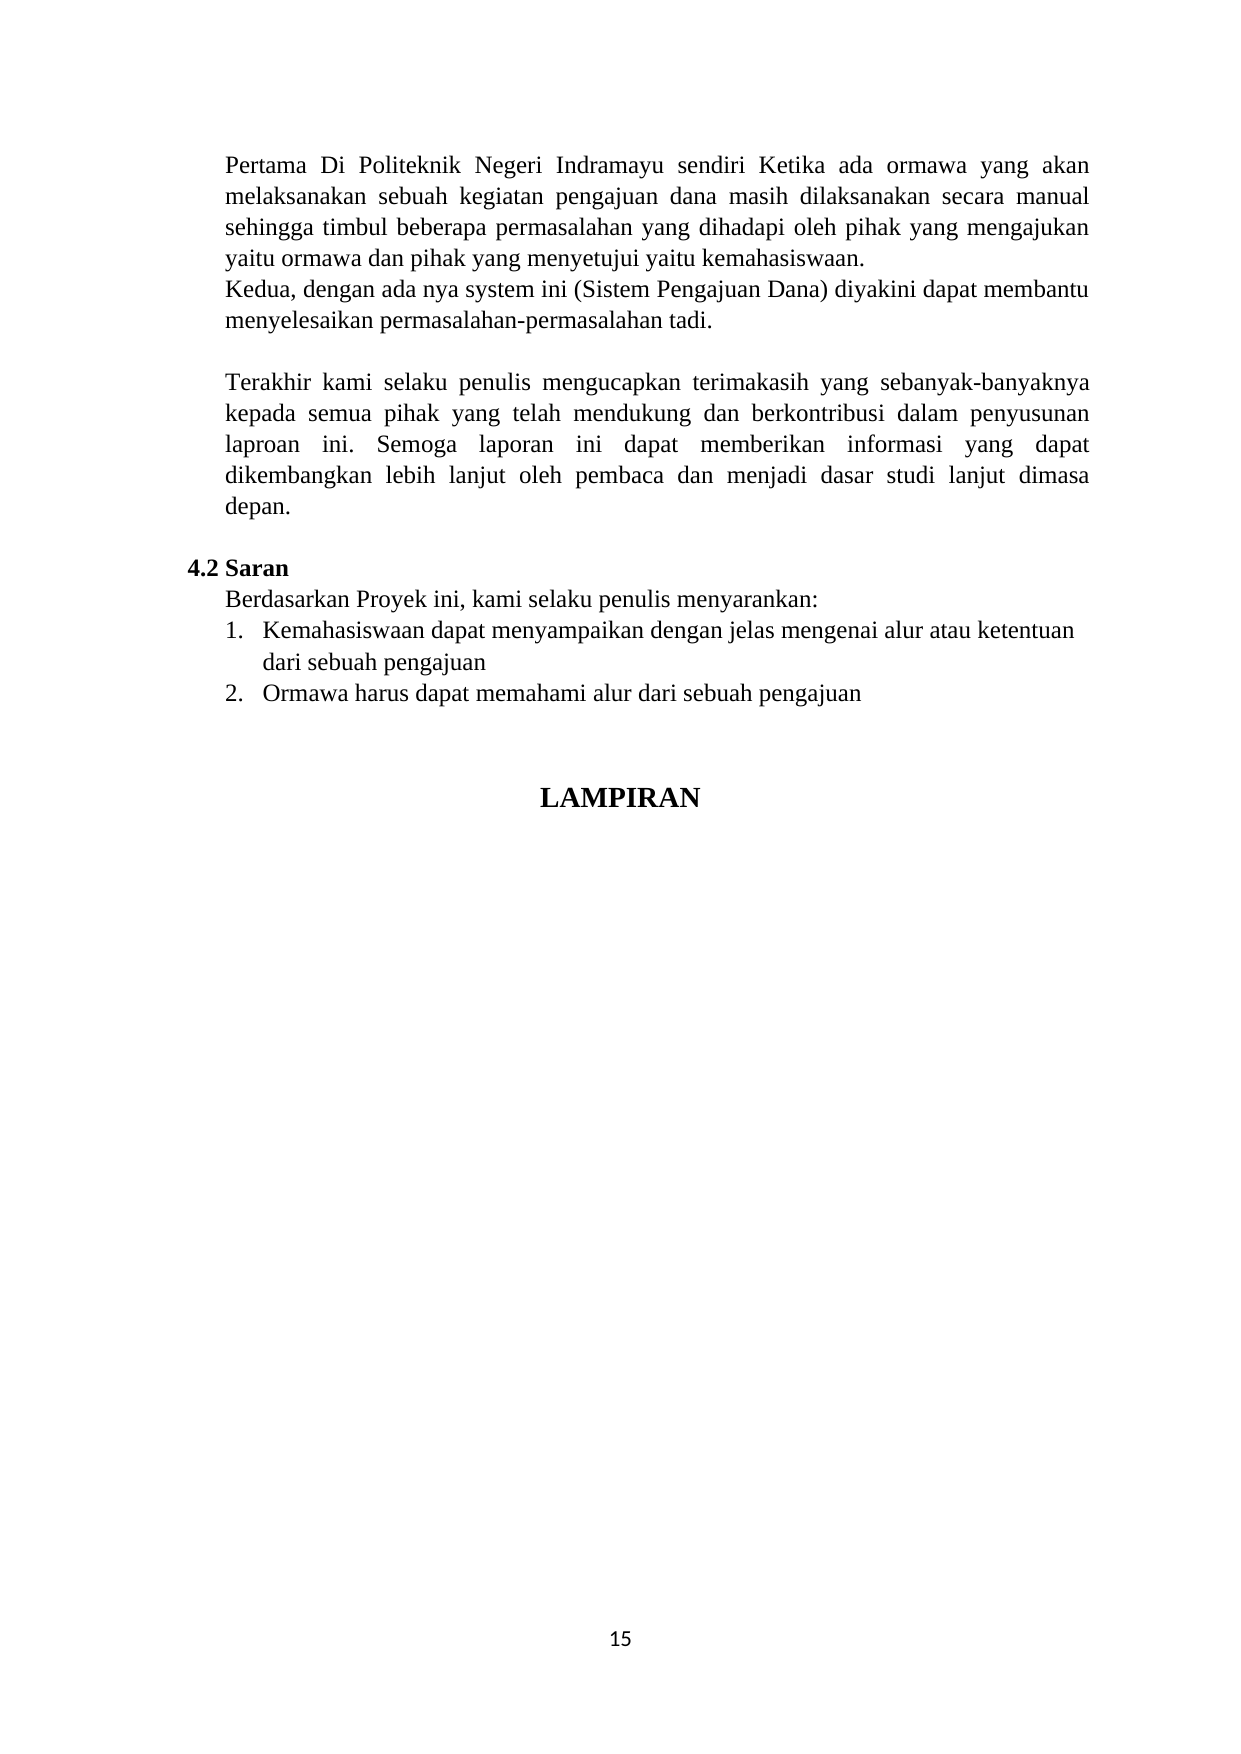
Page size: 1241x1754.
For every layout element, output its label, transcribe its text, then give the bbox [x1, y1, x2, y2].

list Saran [187, 553, 1090, 582]
list Ormawa harus dapat memahami alur dari sebuah pengajuan [225, 678, 1090, 706]
list Berdasarkan Proyek ini, kami selaku penulis menyarankan: [225, 584, 1090, 613]
list Kedua, dengan ada nya system ini (Sistem Pengajuan Dana) diyakini dapat membantu menyelesaikan permasalahan-permasalahan tadi. [225, 274, 1090, 334]
list Terakhir kami selaku penulis mengucapkan terimakasih yang sebanyak-banyaknya kepada semua pihak yang telah mendukung dan berkontribusi dalam penyusunan laproan ini. Semoga laporan ini dapat memberikan informasi yang dapat dikembangkan lebih lanjut oleh pembaca dan menjadi dasar studi lanjut dimasa depan. [225, 367, 1090, 520]
subtitle LAMPIRAN [150, 781, 1090, 814]
list Kemahasiswaan dapat menyampaikan dengan jelas mengenai alur atau ketentuan dari sebuah pengajuan [225, 616, 1090, 675]
list Pertama Di Politeknik Negeri Indramayu sendiri Ketika ada ormawa yang akan melaksanakan sebuah kegiatan pengajuan dana masih dilaksanakan secara manual sehingga timbul beberapa permasalahan yang dihadapi oleh pihak yang mengajukan yaitu ormawa dan pihak yang menyetujui yaitu kemahasiswaan. [225, 150, 1090, 272]
